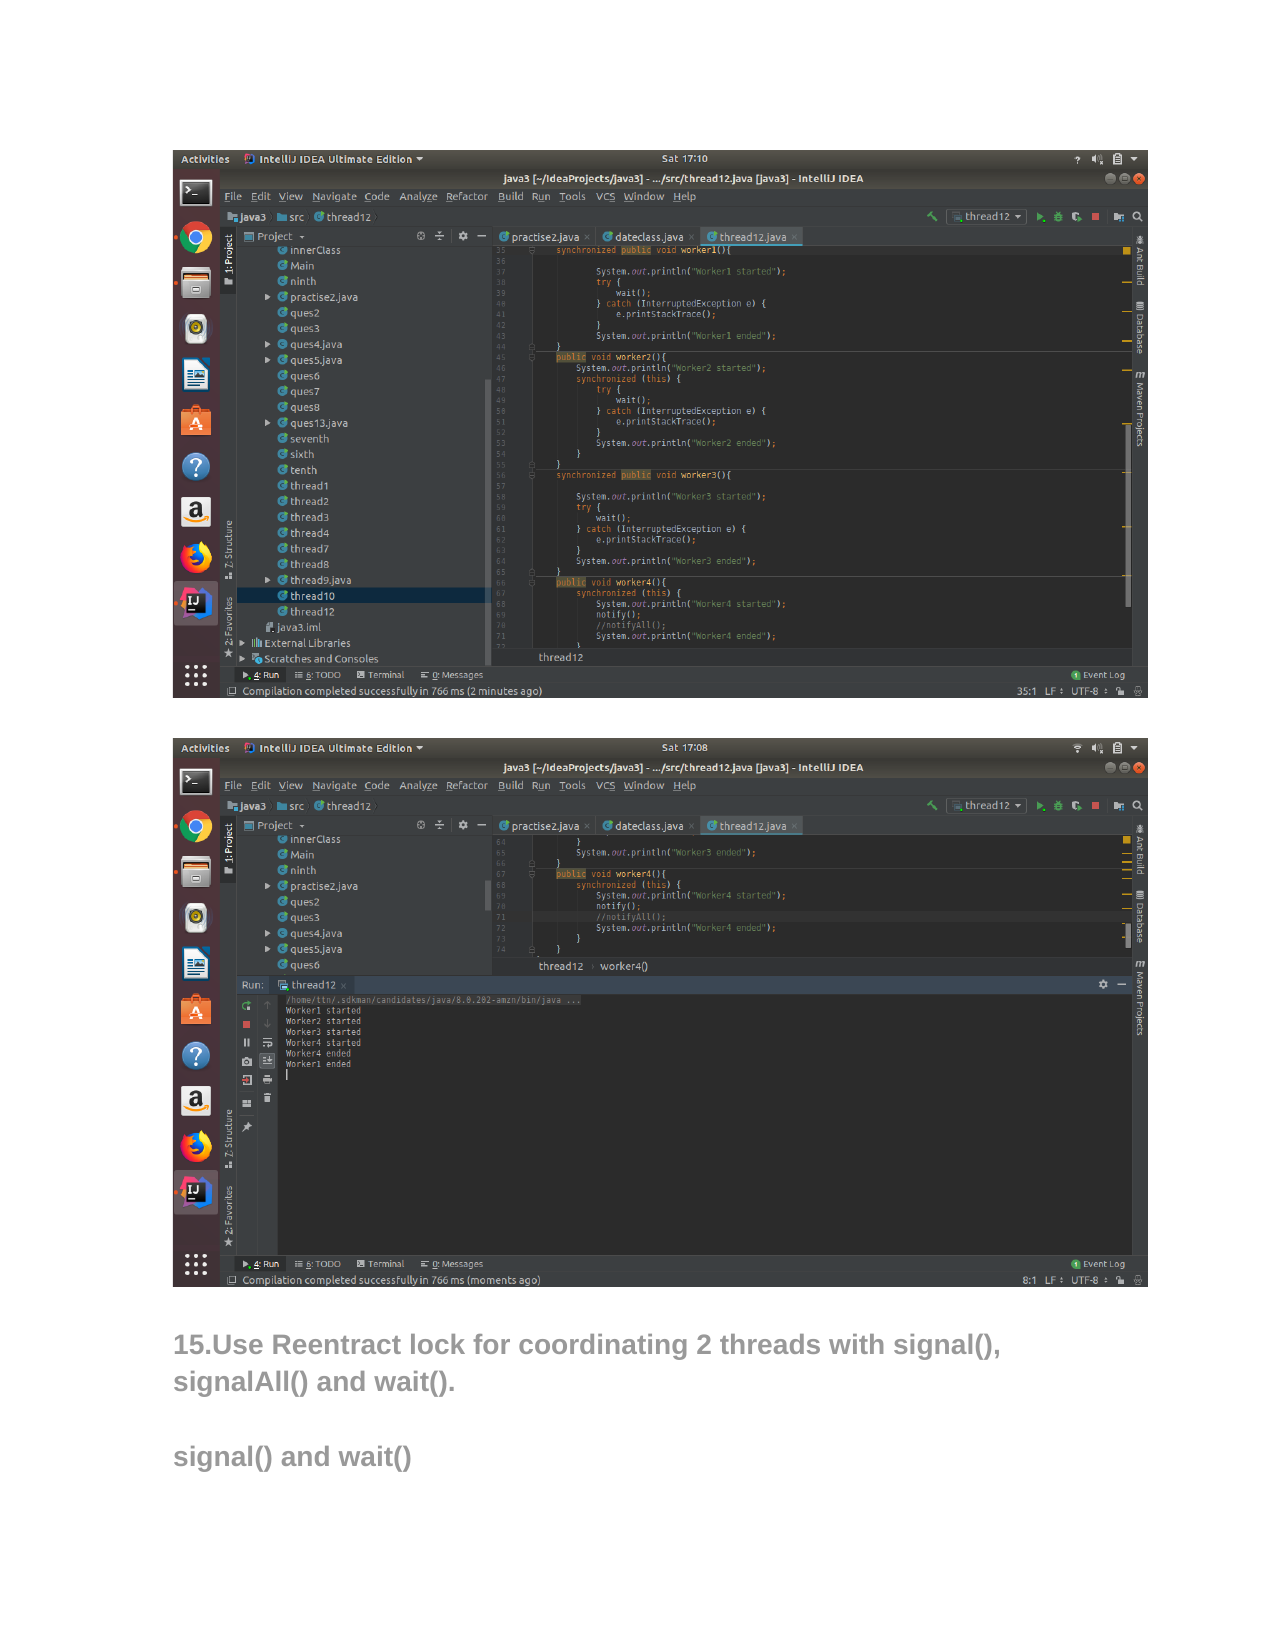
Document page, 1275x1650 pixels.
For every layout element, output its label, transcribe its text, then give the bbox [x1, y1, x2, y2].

text signal() and wait() [173, 1439, 1125, 1472]
picture [172, 738, 1148, 1287]
picture [172, 150, 1148, 698]
text 15.Use Reentract lock for coordinating 2 threads with signal(), signalAll() and wait(). [173, 1328, 1125, 1397]
